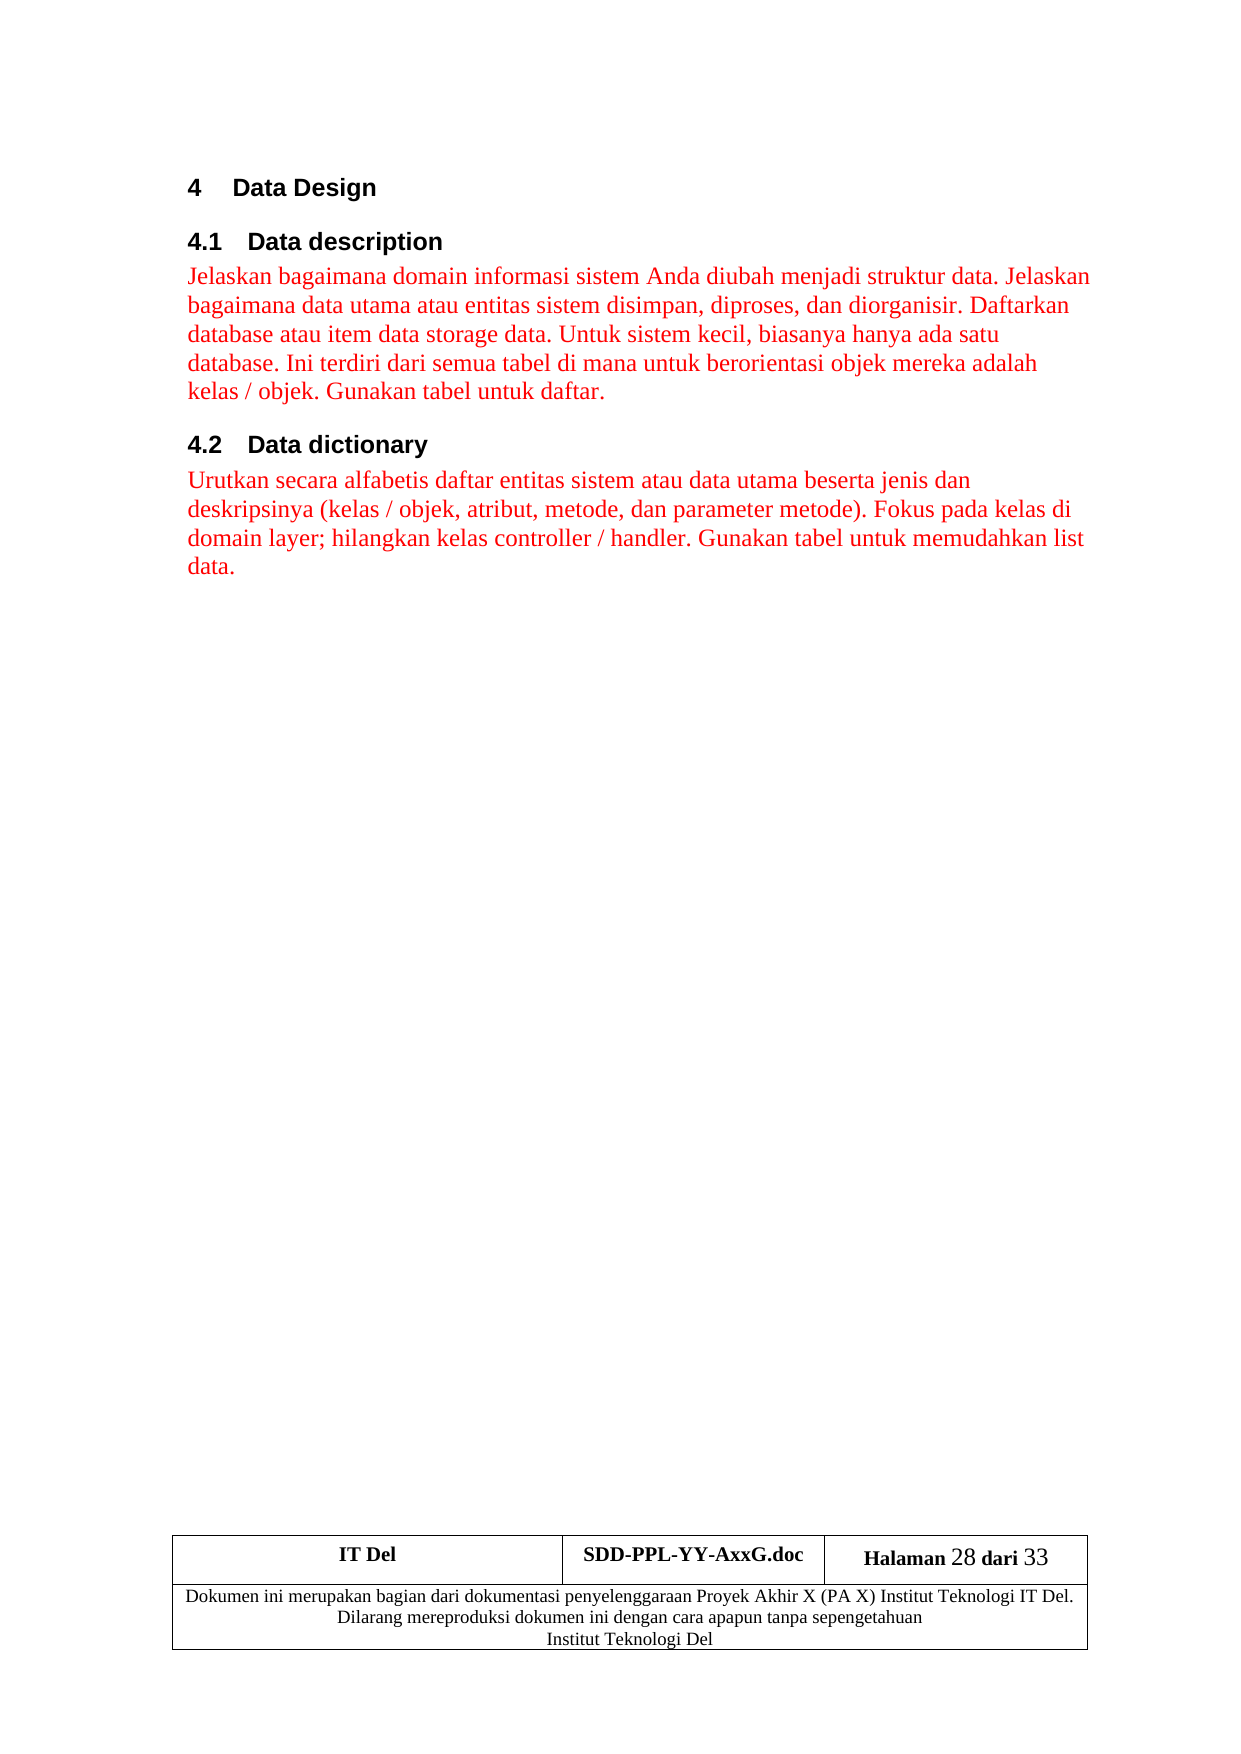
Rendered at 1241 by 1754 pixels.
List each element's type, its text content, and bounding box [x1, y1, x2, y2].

text Urutkan secara alfabetis daftar entitas sistem atau data utama beserta jenis dan deskripsinya (kelas / objek, atribut, metode, dan parameter metode). Fokus pada kelas di domain layer; hilangkan kelas controller / handler. Gunakan tabel untuk memudahkan list data. [187, 465, 1092, 580]
text Jelaskan bagaimana domain informasi sistem Anda diubah menjadi struktur data. Jelaskan bagaimana data utama atau entitas sistem disimpan, diproses, dan diorganisir. Daftarkan database atau item data storage data. Untuk sistem kecil, biasanya hanya ada satu database. Ini terdiri dari semua tabel di mana untuk berorientasi objek mereka adalah kelas / objek. Gunakan tabel untuk daftar. [187, 261, 1092, 405]
subtitle Data description [187, 226, 1092, 255]
subtitle Data Design [187, 173, 1092, 201]
subtitle Data dictionary [187, 430, 1092, 459]
